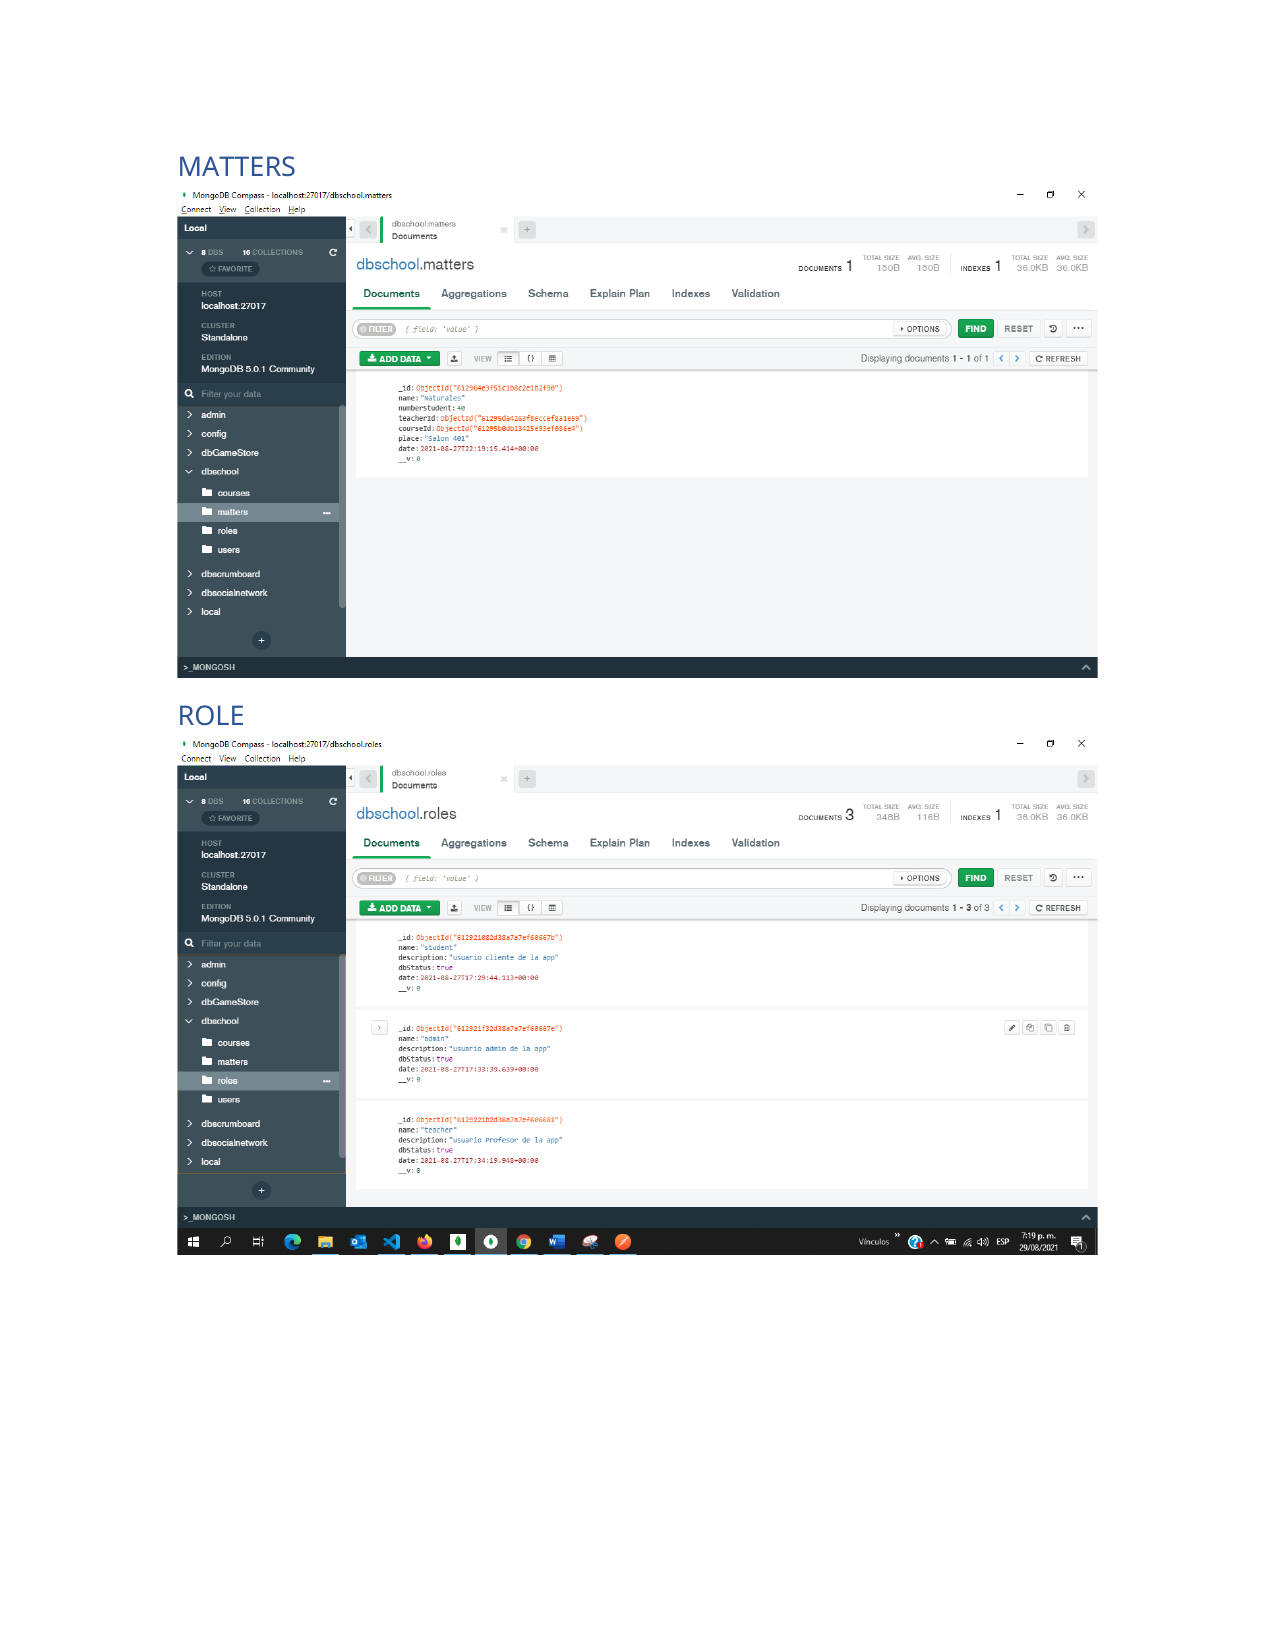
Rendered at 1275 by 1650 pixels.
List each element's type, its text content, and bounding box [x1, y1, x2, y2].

subtitle ROLE [177, 697, 1098, 734]
picture [177, 736, 1098, 1255]
picture [177, 187, 1098, 678]
subtitle MATTERS [177, 148, 1098, 184]
